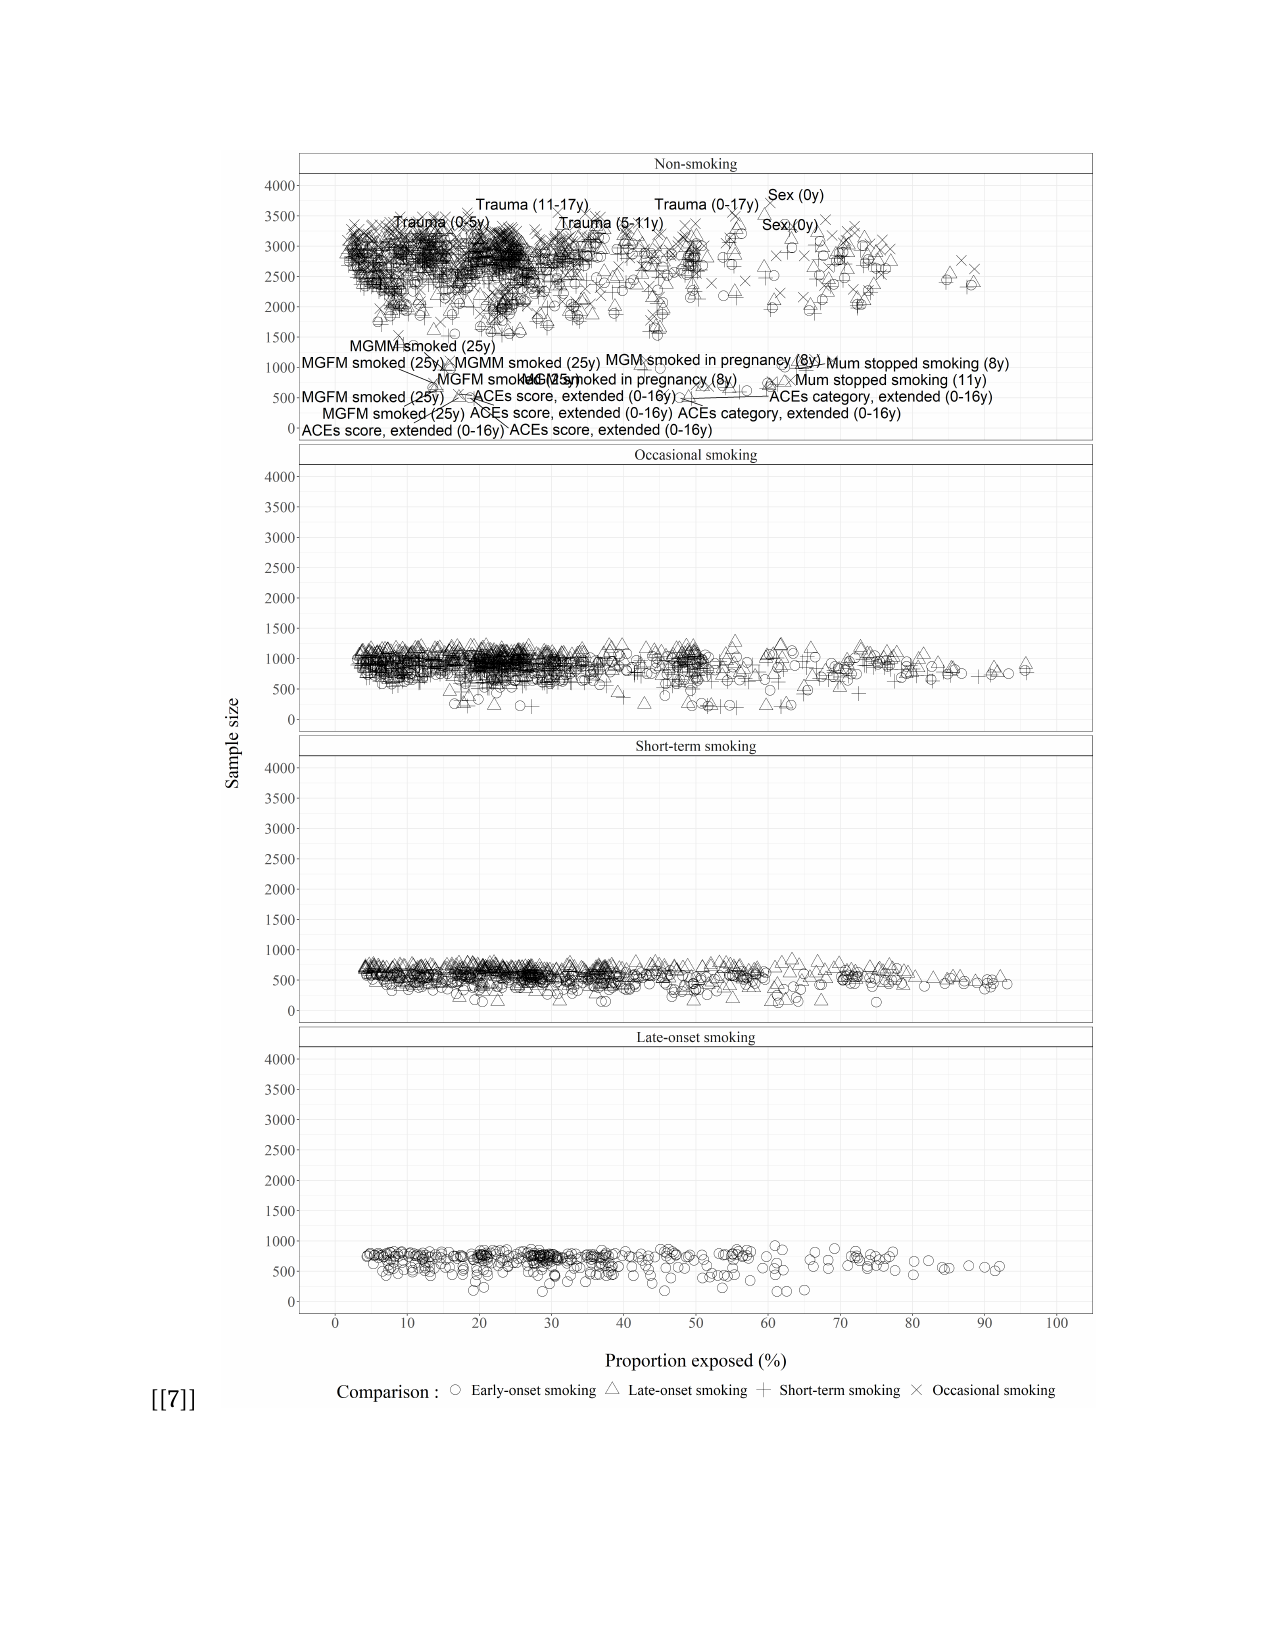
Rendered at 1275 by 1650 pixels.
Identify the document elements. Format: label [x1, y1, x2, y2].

picture [221, 150, 1097, 1408]
text [150, 150, 1125, 1414]
